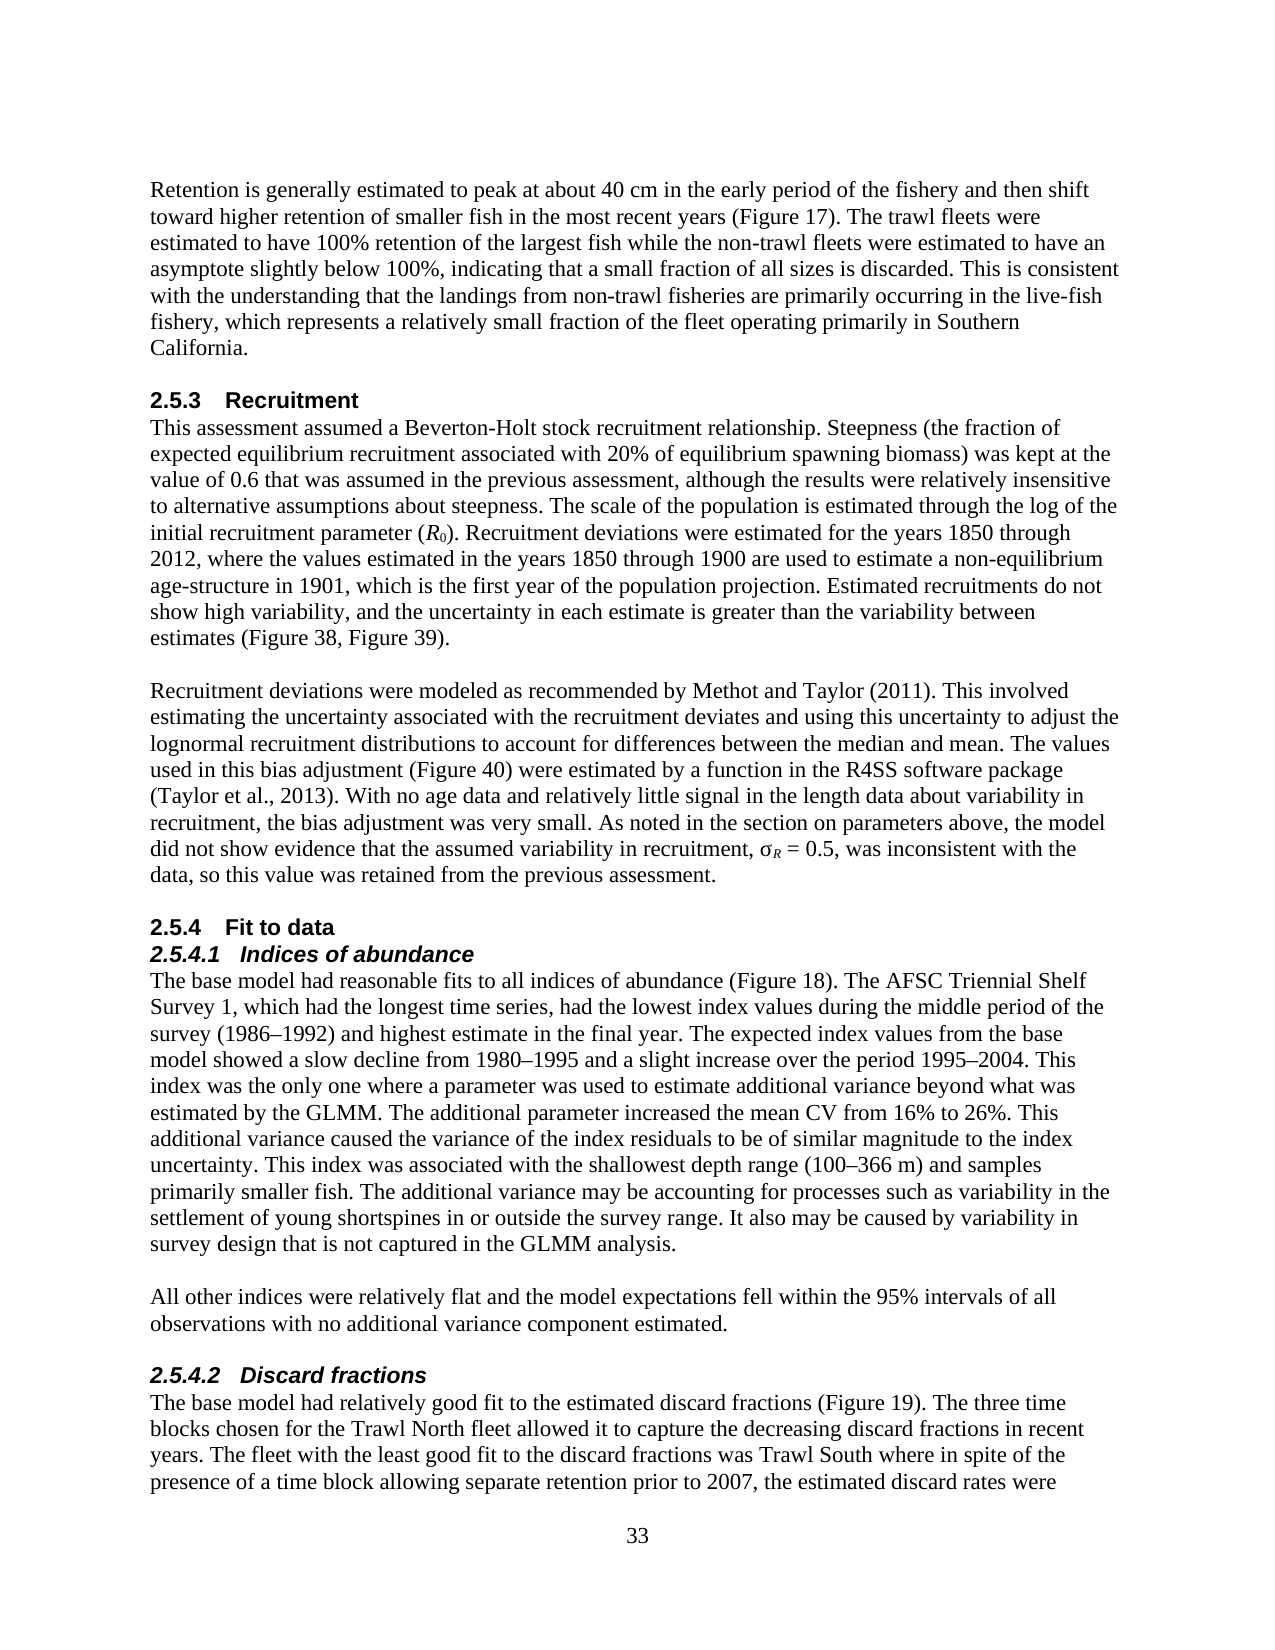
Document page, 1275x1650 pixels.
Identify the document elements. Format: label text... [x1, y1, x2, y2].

text This assessment assumed a Beverton-Holt stock recruitment relationship. Steepness (the fraction of expected equilibrium recruitment associated with 20% of equilibrium spawning biomass) was kept at the value of 0.6 that was assumed in the previous assessment, although the results were relatively insensitive to alternative assumptions about steepness. The scale of the population is estimated through the log of the initial recruitment parameter (R0). Recruitment deviations were estimated for the years 1850 through 2012, where the values estimated in the years 1850 through 1900 are used to estimate a non-equilibrium age-structure in 1901, which is the first year of the population projection. Estimated recruitments do not show high variability, and the uncertainty in each estimate is greater than the variability between estimates (Figure 38, Figure 39). [150, 413, 1125, 651]
subtitle Indices of abundance [150, 941, 1125, 967]
text Recruitment deviations were modeled as recommended by Methot and Taylor (2011). This involved estimating the uncertainty associated with the recruitment deviates and using this uncertainty to adjust the lognormal recruitment distributions to account for differences between the median and mean. The values used in this bias adjustment (Figure 40) were estimated by a function in the R4SS software package (Taylor et al., 2013). With no age data and relatively little signal in the length data about variability in recruitment, the bias adjustment was very small. As noted in the section on parameters above, the model did not show evidence that the assumed variability in recruitment, σR = 0.5, was inconsistent with the data, so this value was retained from the previous assessment. [150, 677, 1125, 888]
subtitle Fit to data [150, 914, 1125, 941]
text Retention is generally estimated to peak at about 40 cm in the early period of the fishery and then shift toward higher retention of smaller fish in the most recent years (Figure 17). The trawl fleets were estimated to have 100% retention of the largest fish while the non-trawl fleets were estimated to have an asymptote slightly below 100%, indicating that a small fraction of all sizes is discarded. This is consistent with the understanding that the landings from non-trawl fisheries are primarily occurring in the live-fish fishery, which represents a relatively small fraction of the fleet operating primarily in Southern California. [150, 176, 1125, 361]
text The base model had reasonable fits to all indices of abundance (Figure 18). The AFSC Triennial Shelf Survey 1, which had the longest time series, had the lowest index values during the middle period of the survey (1986–1992) and highest estimate in the final year. The expected index values from the base model showed a slow decline from 1980–1995 and a slight increase over the period 1995–2004. This index was the only one where a parameter was used to estimate additional variance beyond what was estimated by the GLMM. The additional parameter increased the mean CV from 16% to 26%. This additional variance caused the variance of the index residuals to be of similar magnitude to the index uncertainty. This index was associated with the shallowest depth range (100–366 m) and samples primarily smaller fish. The additional variance may be accounting for processes such as variability in the settlement of young shortspines in or outside the survey range. It also may be caused by variability in survey design that is not captured in the GLMM analysis. [150, 967, 1125, 1257]
subtitle Discard fractions [150, 1362, 1125, 1389]
subtitle Recruitment [150, 387, 1125, 413]
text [150, 1389, 1125, 1494]
text All other indices were relatively flat and the model expectations fell within the 95% intervals of all observations with no additional variance component estimated. [150, 1283, 1125, 1336]
